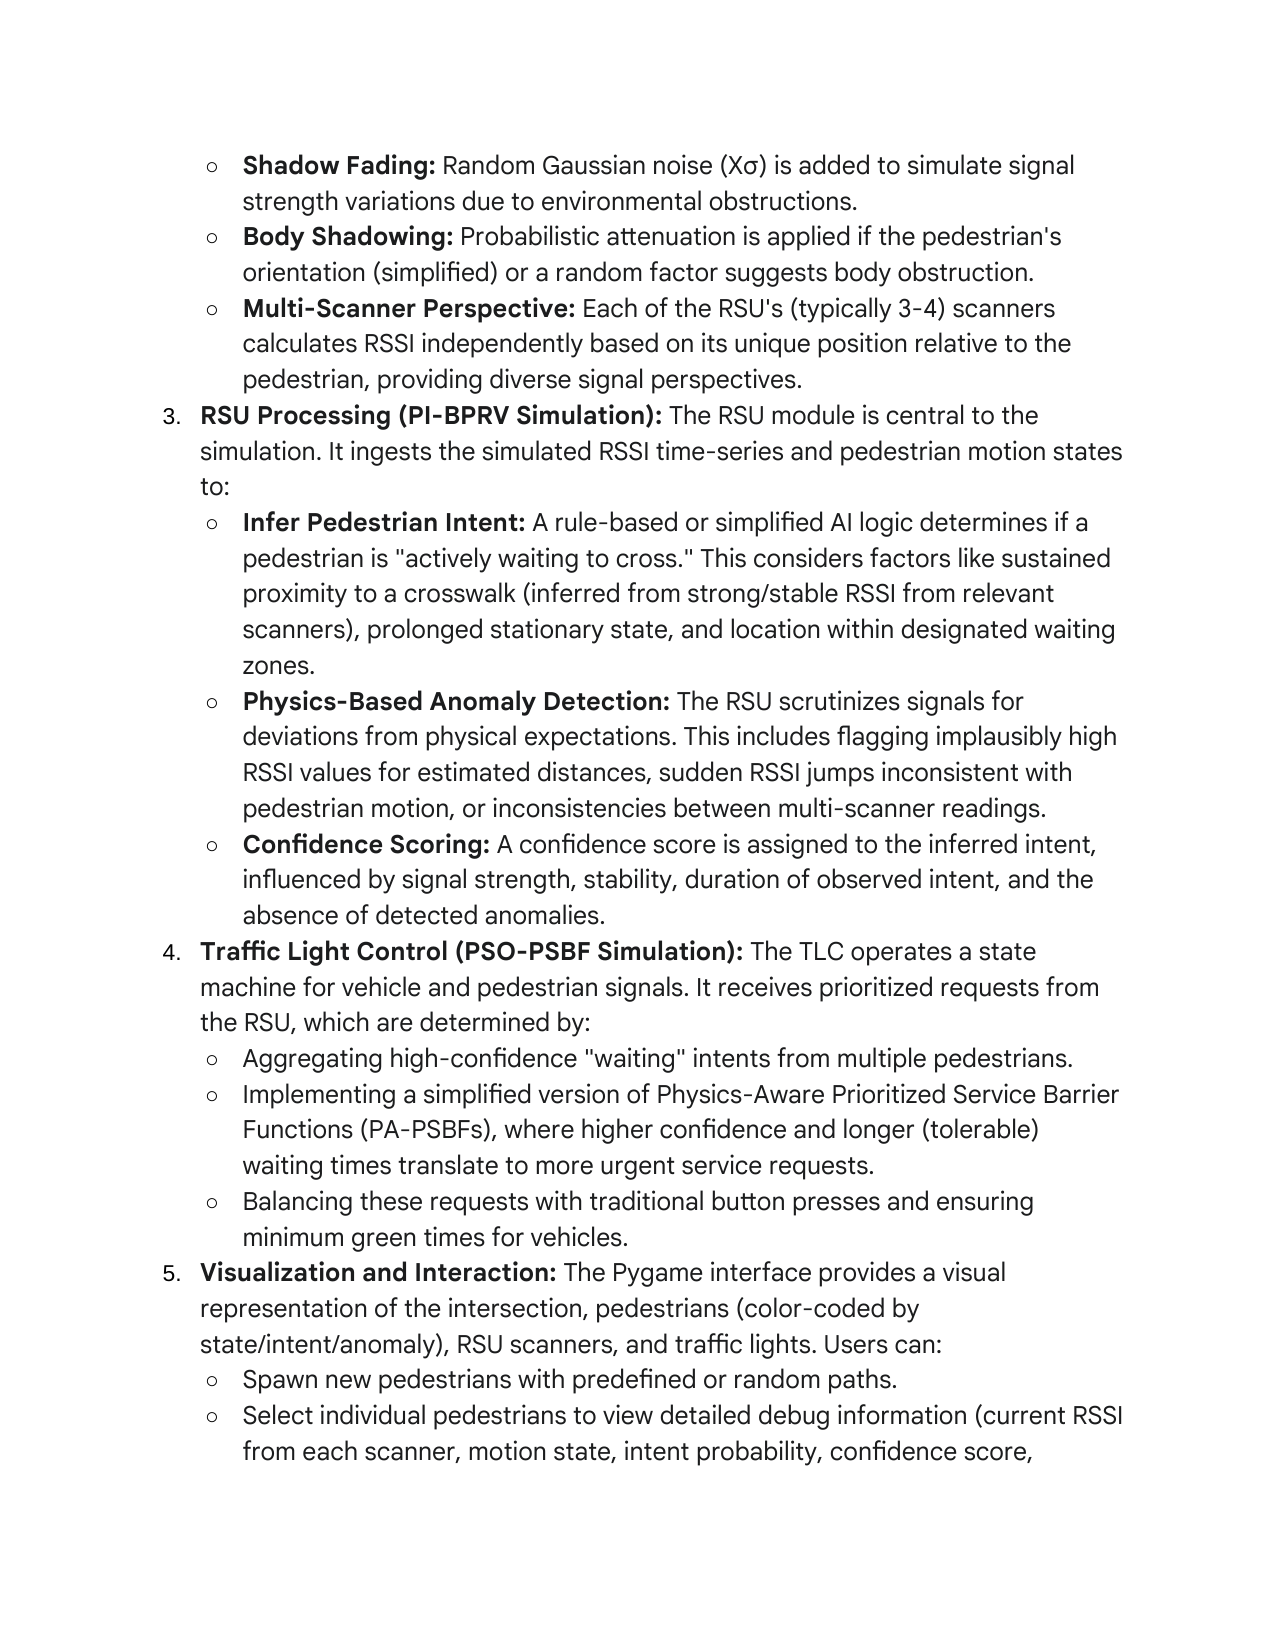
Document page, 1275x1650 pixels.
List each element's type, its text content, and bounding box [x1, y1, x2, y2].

list RSU Processing (PI-BPRV Simulation): The RSU module is central to the simulation. It ingests the simulated RSSI time-series and pedestrian motion states to: [162, 400, 1125, 503]
list Multi-Scanner Perspective: Each of the RSU's (typically 3-4) scanners calculates RSSI independently based on its unique position relative to the pedestrian, providing diverse signal perspectives. [205, 293, 1125, 396]
list Aggregating high-confidence "waiting" intents from multiple pedestrians. [205, 1043, 1125, 1074]
list Shadow Fading: Random Gaussian noise (Xσ​) is added to simulate signal strength variations due to environmental obstructions. [205, 150, 1125, 217]
list Visualization and Interaction: The Pygame interface provides a visual representation of the intersection, pedestrians (color-coded by state/intent/anomaly), RSU scanners, and traffic lights. Users can: [162, 1258, 1125, 1360]
list Traffic Light Control (PSO-PSBF Simulation): The TLC operates a state machine for vehicle and pedestrian signals. It receives prioritized requests from the RSU, which are determined by: [162, 936, 1125, 1039]
list Spawn new pedestrians with predefined or random paths. [205, 1365, 1125, 1396]
list Body Shadowing: Probabilistic attenuation is applied if the pedestrian's orientation (simplified) or a random factor suggests body obstruction. [205, 221, 1125, 288]
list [205, 1401, 1125, 1468]
list Confidence Scoring: A confidence score is assigned to the inferred intent, influenced by signal strength, stability, duration of observed intent, and the absence of detected anomalies. [205, 829, 1125, 932]
list Balancing these requests with traditional button presses and ensuring minimum green times for vehicles. [205, 1186, 1125, 1253]
list Infer Pedestrian Intent: A rule-based or simplified AI logic determines if a pedestrian is "actively waiting to cross." This considers factors like sustained proximity to a crosswalk (inferred from strong/stable RSSI from relevant scanners), prolonged stationary state, and location within designated waiting zones. [205, 507, 1125, 682]
list Implementing a simplified version of Physics-Aware Prioritized Service Barrier Functions (PA-PSBFs), where higher confidence and longer (tolerable) waiting times translate to more urgent service requests. [205, 1079, 1125, 1182]
list Physics-Based Anomaly Detection: The RSU scrutinizes signals for deviations from physical expectations. This includes flagging implausibly high RSSI values for estimated distances, sudden RSSI jumps inconsistent with pedestrian motion, or inconsistencies between multi-scanner readings. [205, 686, 1125, 824]
